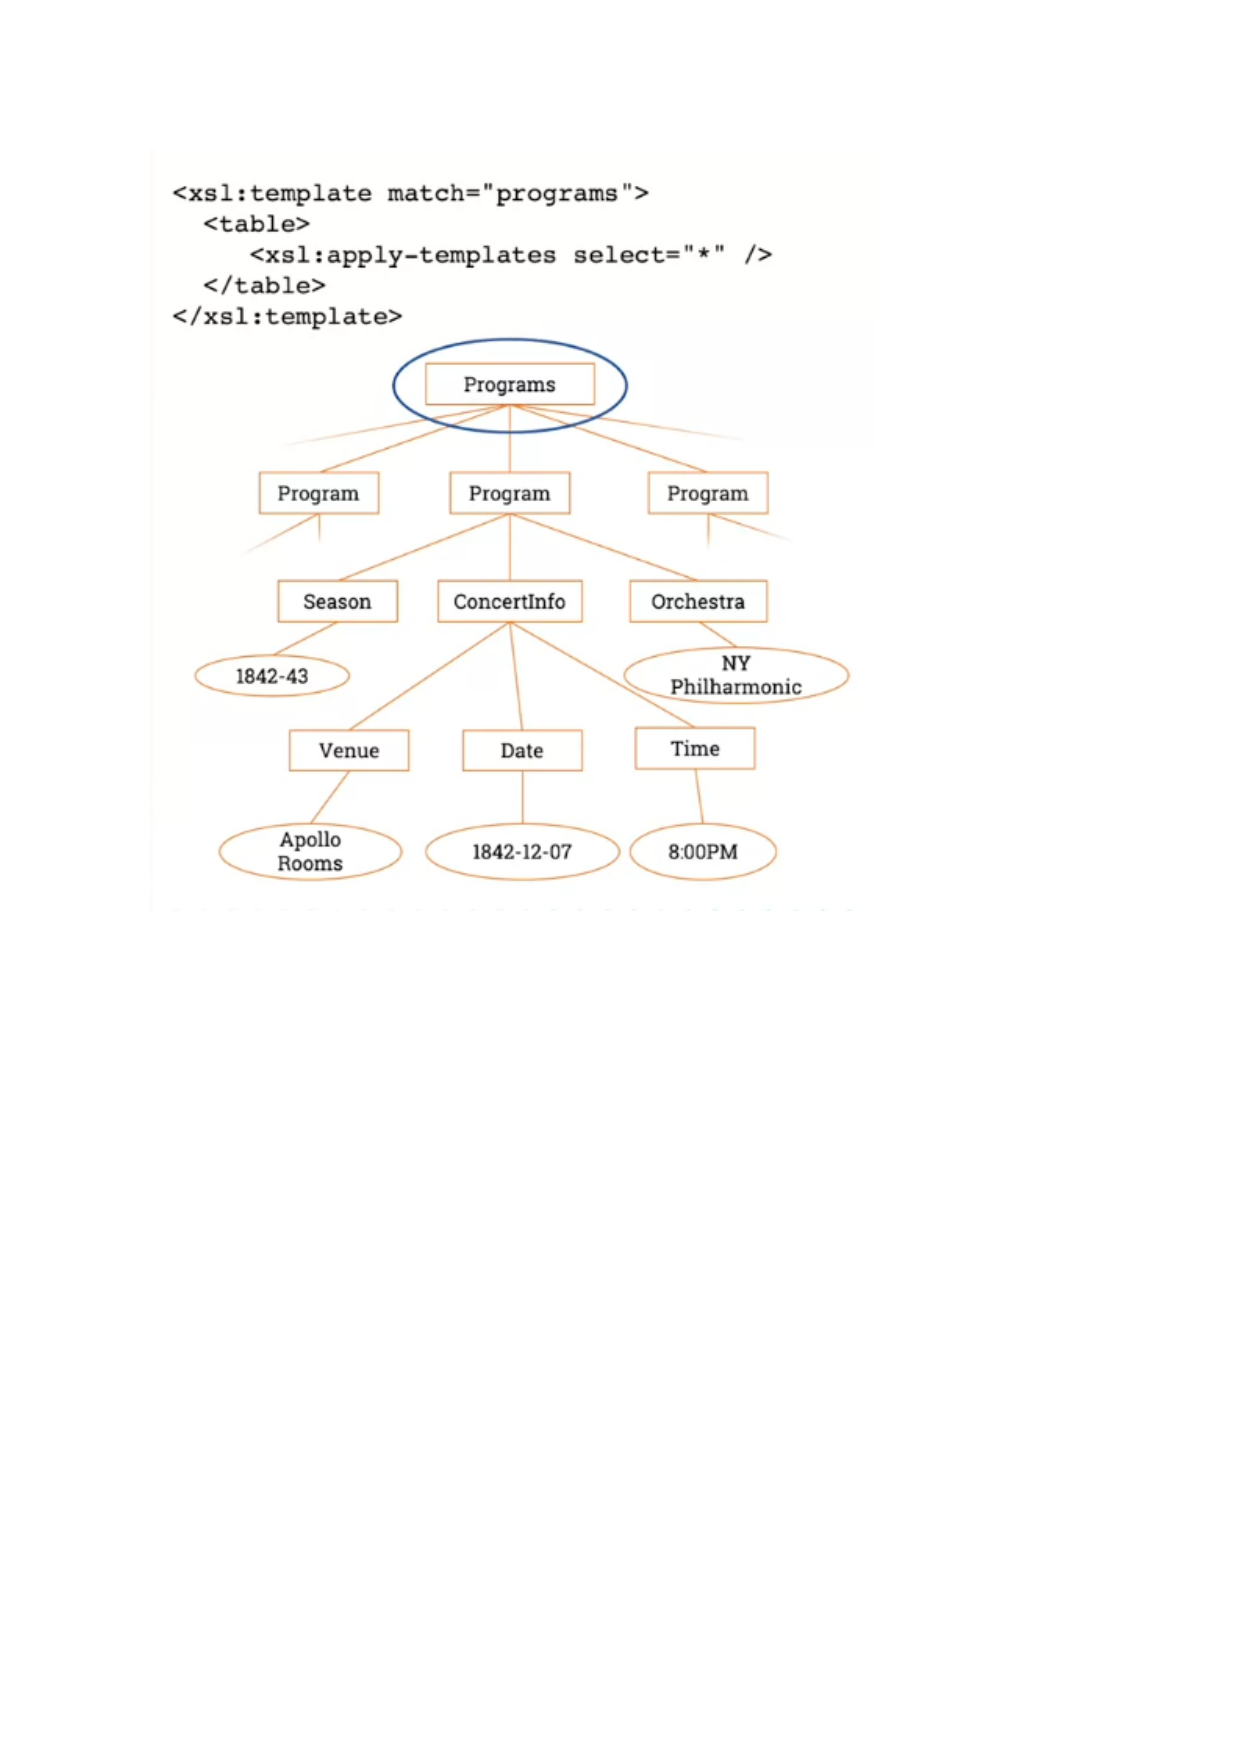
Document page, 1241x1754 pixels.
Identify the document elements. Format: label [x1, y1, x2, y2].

picture [150, 150, 874, 911]
